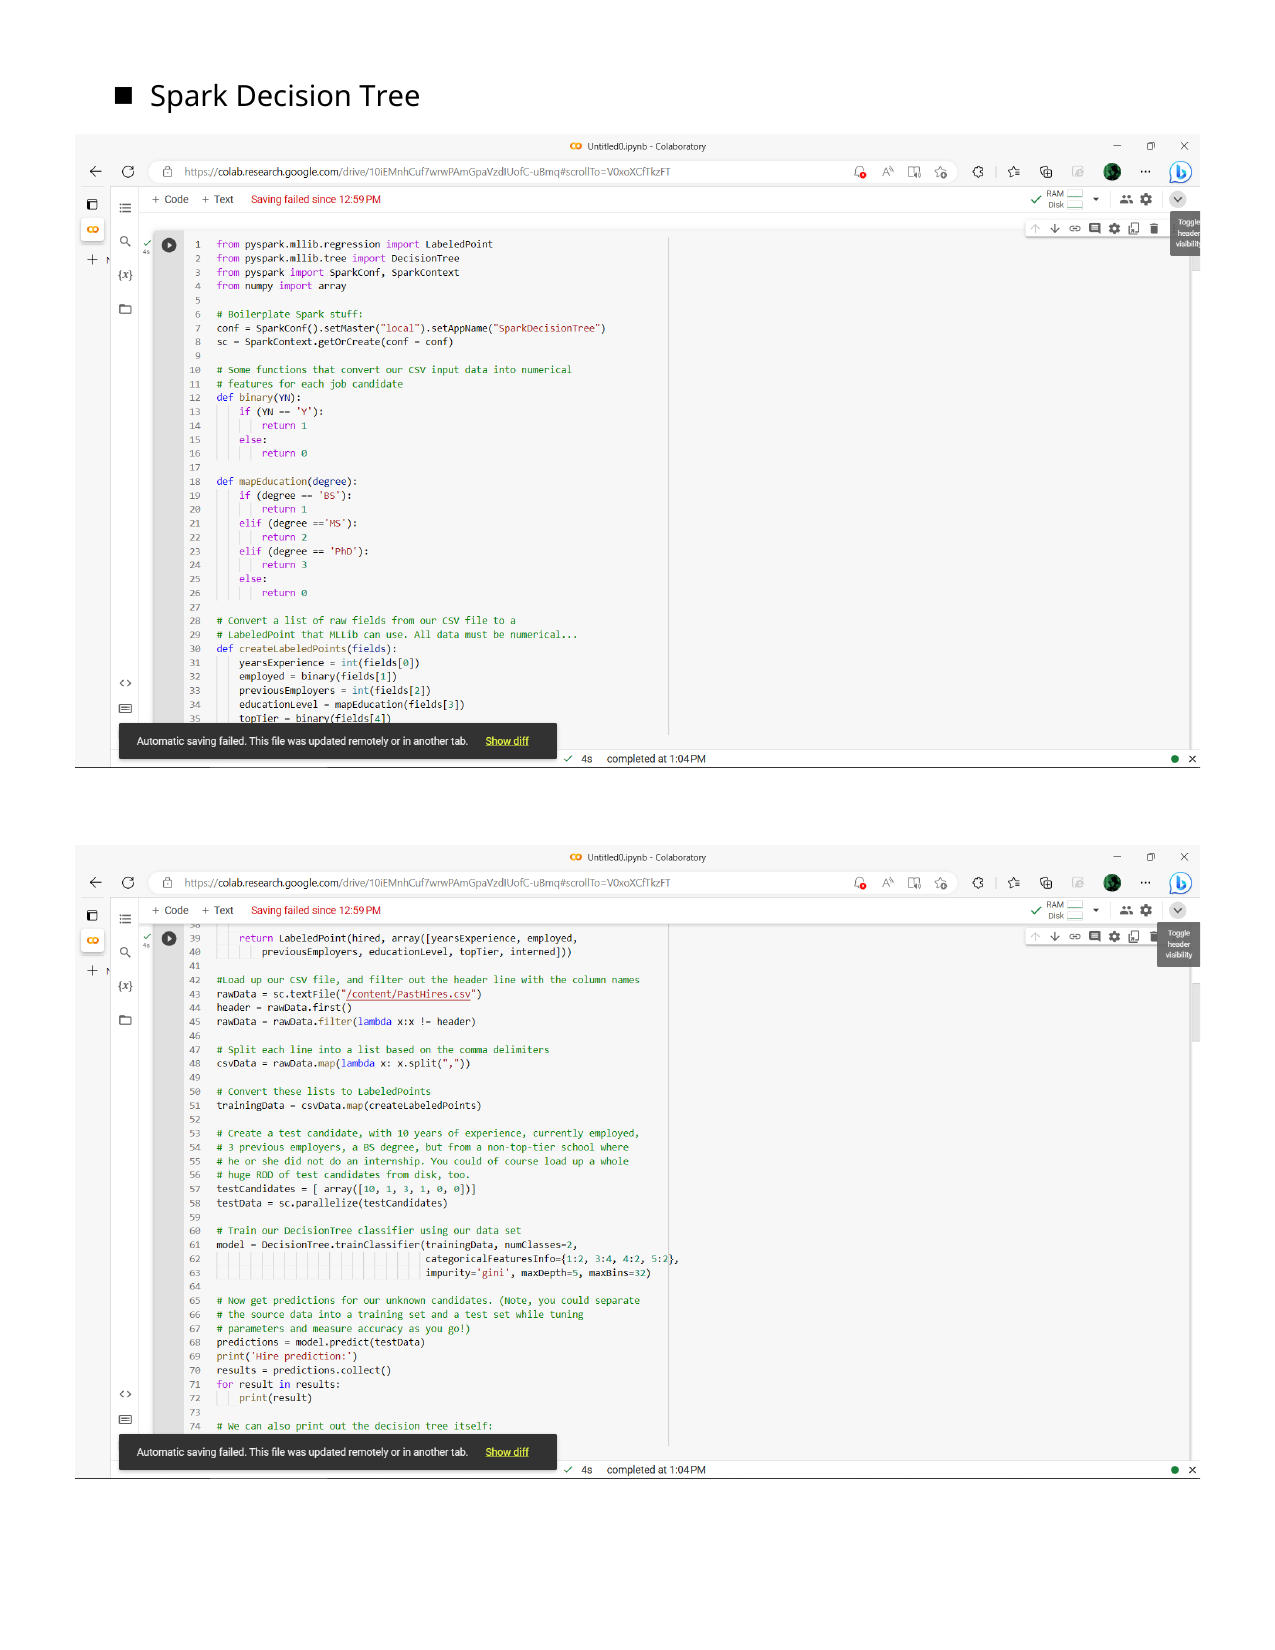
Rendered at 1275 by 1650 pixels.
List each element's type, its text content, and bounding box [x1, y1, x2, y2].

picture [75, 845, 1200, 1479]
list Spark Decision Tree [112, 75, 1200, 115]
picture [75, 134, 1200, 768]
